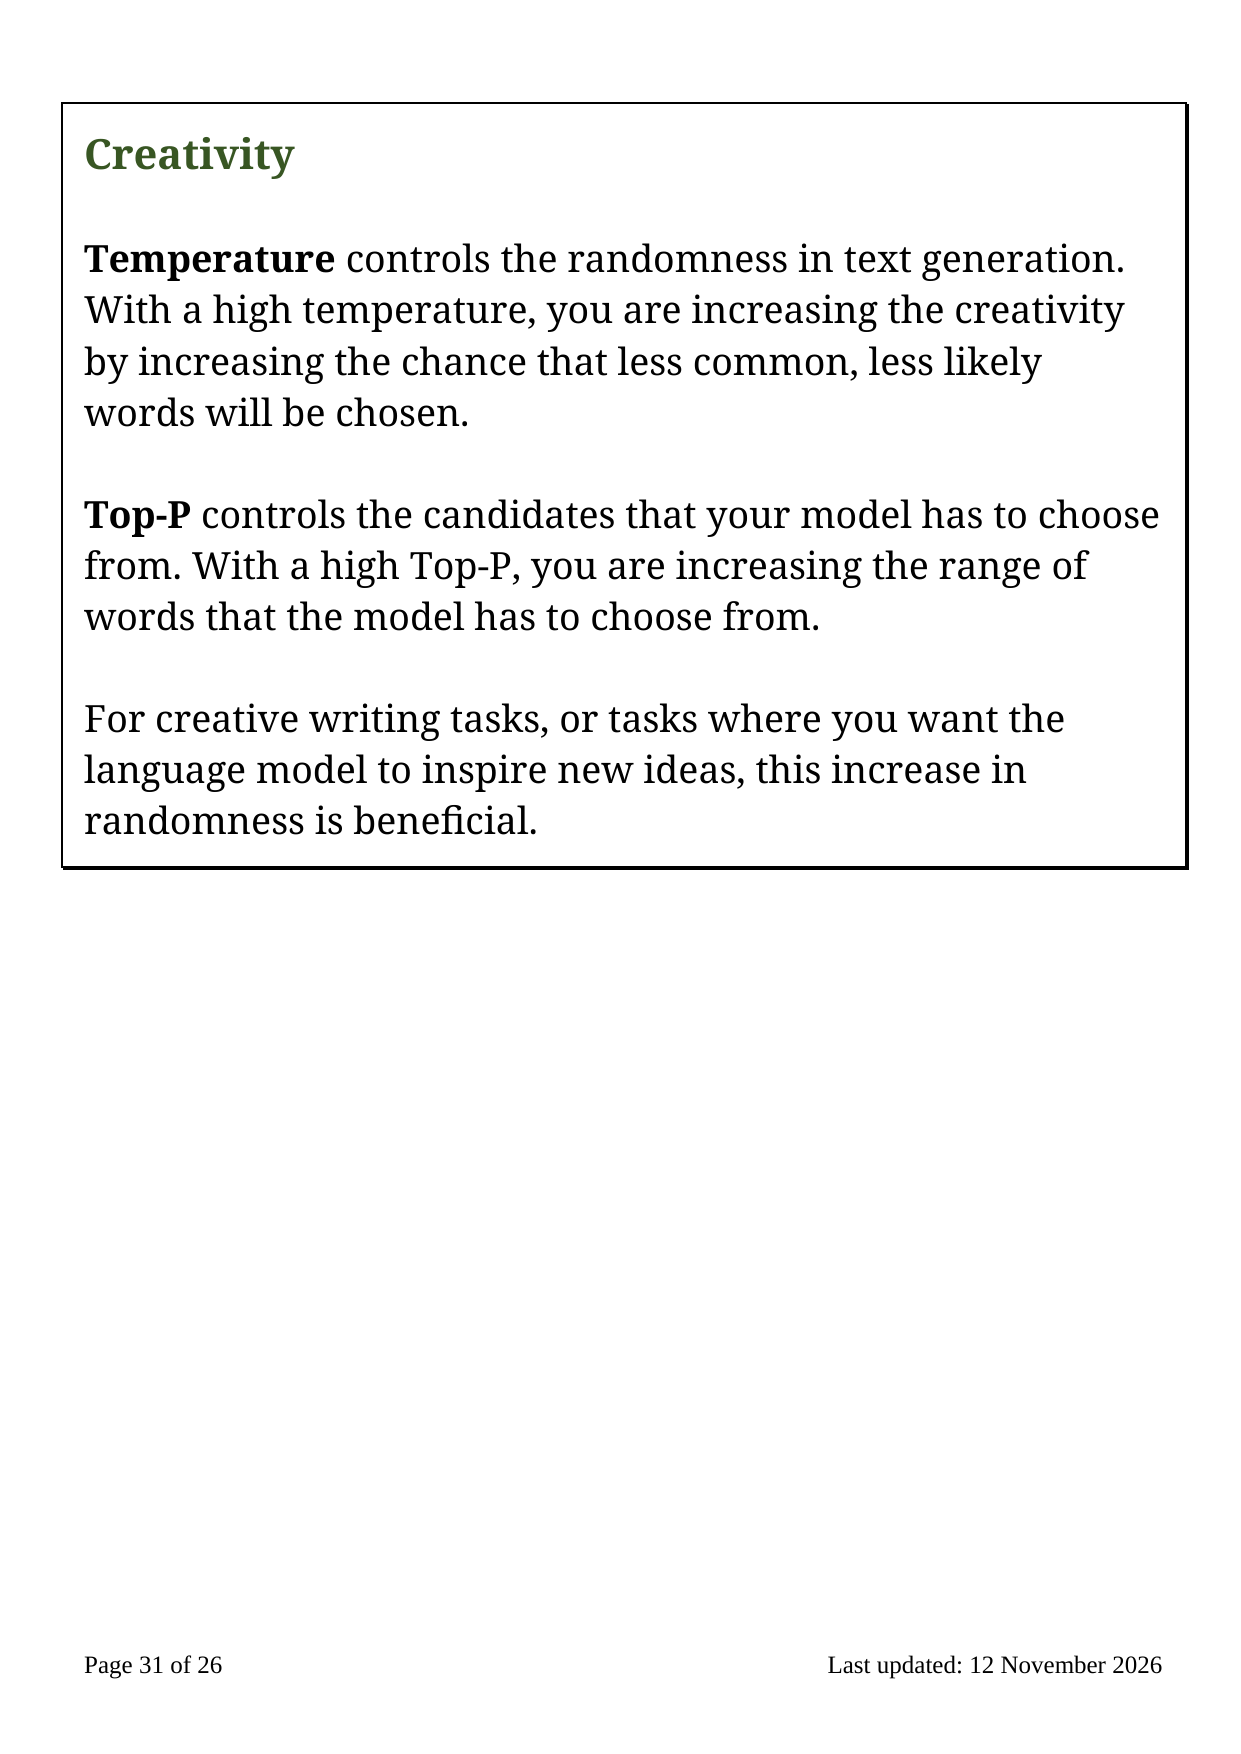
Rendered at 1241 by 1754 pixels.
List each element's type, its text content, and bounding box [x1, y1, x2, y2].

text Top-P controls the candidates that your model has to choose from. With a high Top-P, you are increasing the range of words that the model has to choose from. [84, 488, 1164, 641]
text For creative writing tasks, or tasks where you want the language model to inspire new ideas, this increase in randomness is beneficial. [63, 669, 1185, 866]
text Creativity [63, 104, 1185, 182]
text Temperature controls the randomness in text generation. With a high temperature, you are increasing the creativity by increasing the chance that less common, less likely words will be chosen. [84, 233, 1164, 437]
